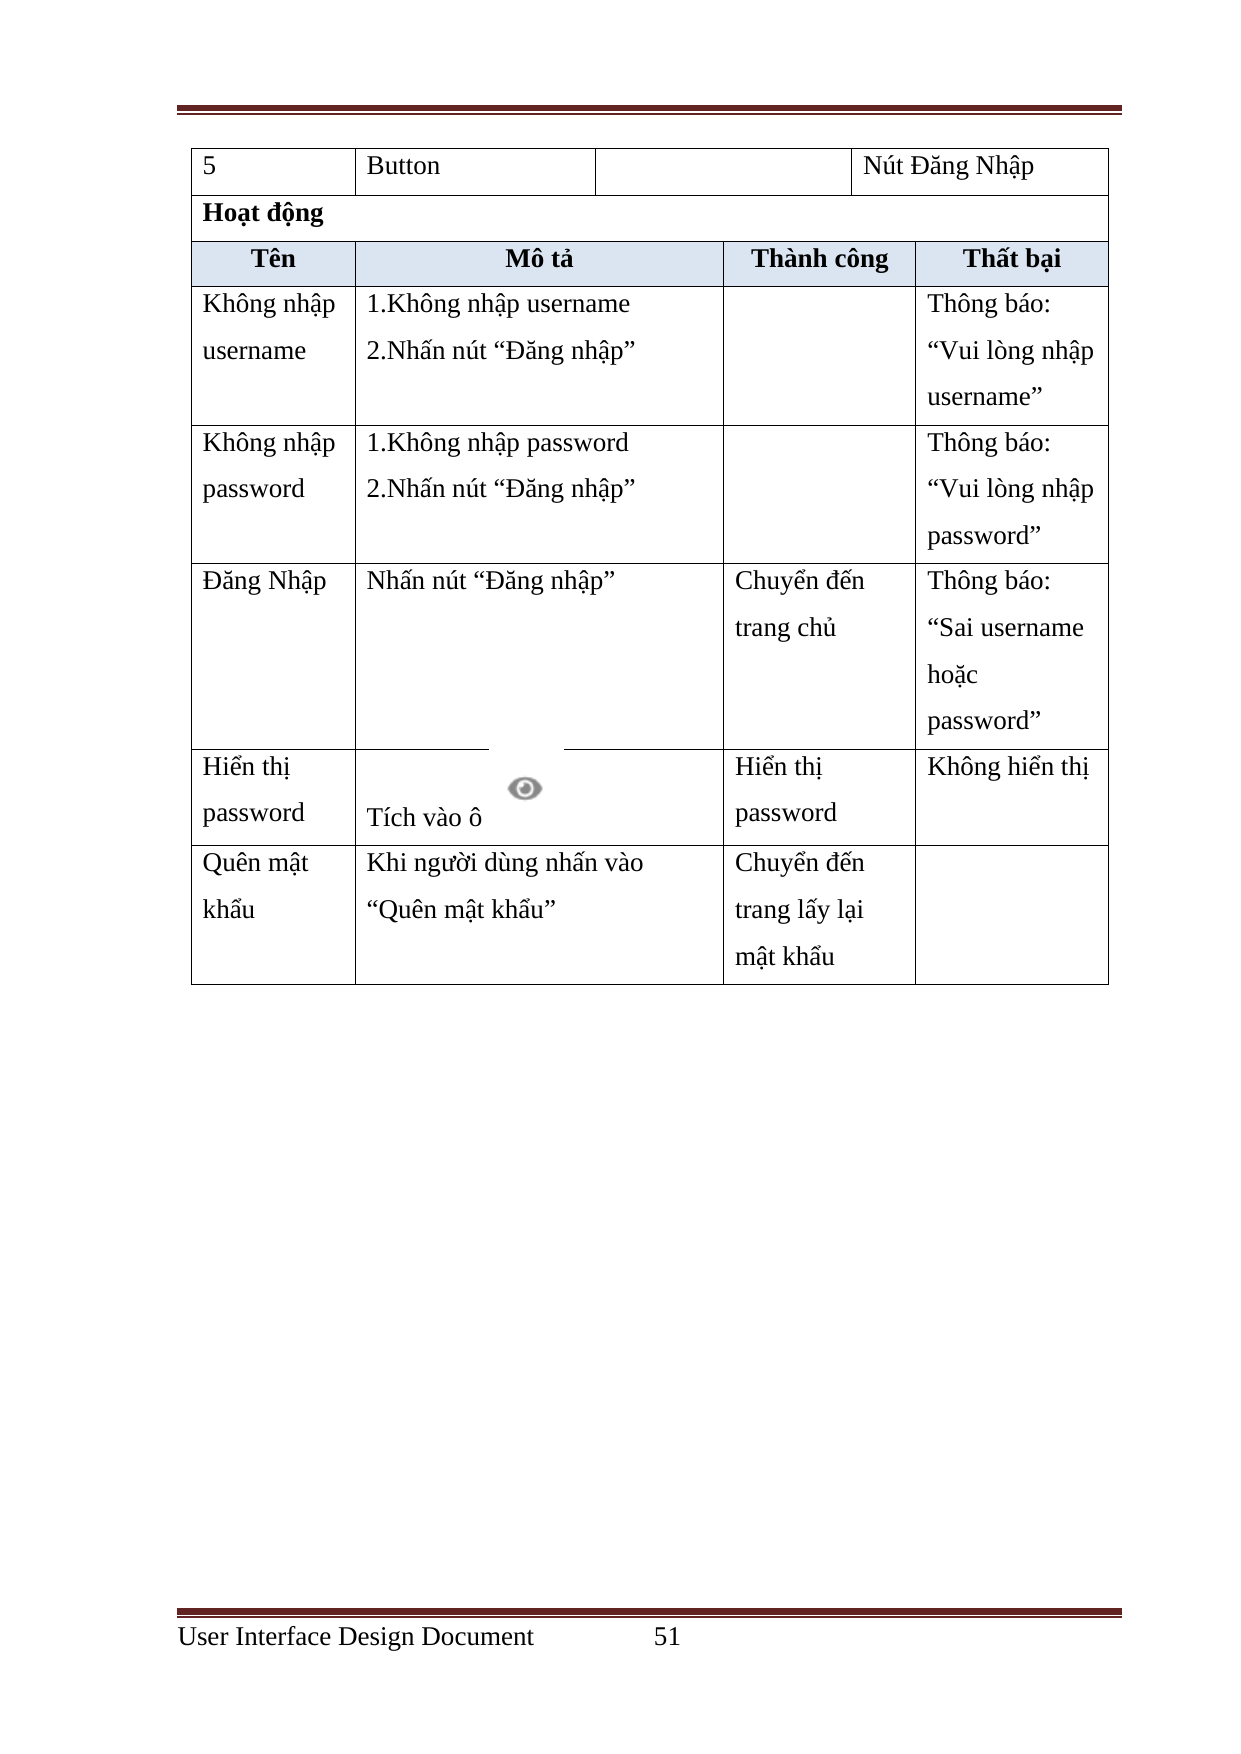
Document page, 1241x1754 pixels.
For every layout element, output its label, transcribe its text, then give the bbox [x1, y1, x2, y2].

table_cell Chuyển đến trang chủ [724, 564, 915, 749]
table_cell Khi người dùng nhấn vào “Quên mật khẩu” [356, 846, 723, 984]
table_cell Nhấn nút “Đăng nhập” [356, 564, 723, 749]
table_cell Thất bại [916, 242, 1108, 286]
table_cell Thông báo: “Sai username hoặc password” [916, 564, 1108, 749]
table_cell Tích vào ô [356, 750, 723, 845]
table_cell Đăng Nhập [192, 564, 355, 749]
picture [489, 749, 564, 827]
table_cell Thành công [724, 242, 915, 286]
table_cell Hoạt động [192, 196, 1108, 241]
table_cell Chuyển đến trang lấy lại mật khẩu [724, 846, 915, 984]
table_cell Không hiển thị [916, 750, 1108, 845]
table_cell Button [356, 149, 595, 195]
table_cell [596, 149, 851, 195]
table_cell Thông báo: “Vui lòng nhập password” [916, 426, 1108, 563]
table_cell Mô tả [356, 242, 723, 286]
table_cell 1.Không nhập username 2.Nhấn nút “Đăng nhập” [356, 287, 723, 425]
table_cell Nút Đăng Nhập [852, 149, 1108, 195]
table_cell Không nhập username [192, 287, 355, 425]
table_cell Hiển thị password [192, 750, 355, 845]
table_cell Quên mật khẩu [192, 846, 355, 984]
table_cell Không nhập password [192, 426, 355, 563]
table_cell [724, 287, 915, 425]
table_cell [724, 426, 915, 563]
table_cell Hiển thị password [724, 750, 915, 845]
table_cell 1.Không nhập password 2.Nhấn nút “Đăng nhập” [356, 426, 723, 563]
table_cell Thông báo: “Vui lòng nhập username” [916, 287, 1108, 425]
table_cell Tên [192, 242, 355, 286]
table_cell [916, 846, 1108, 984]
table_cell 5 [192, 149, 355, 195]
